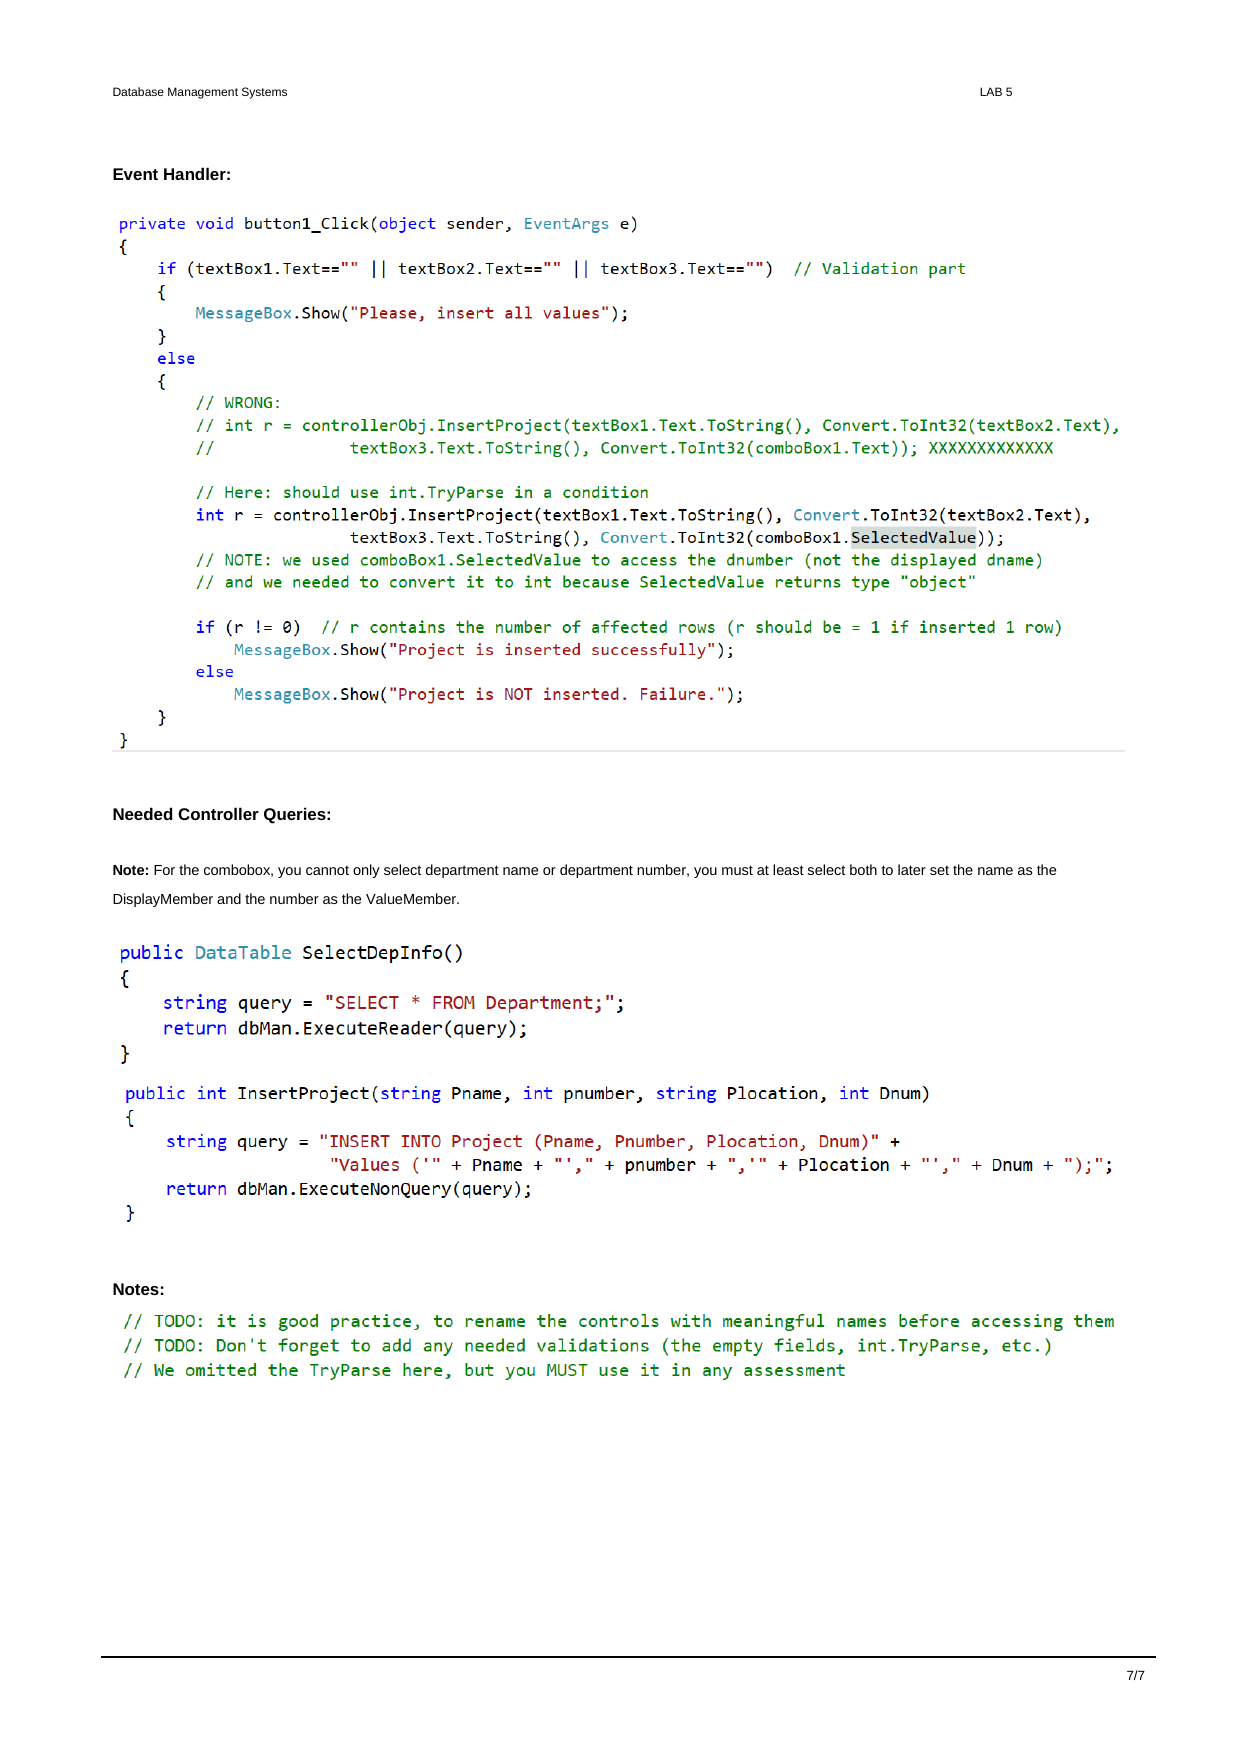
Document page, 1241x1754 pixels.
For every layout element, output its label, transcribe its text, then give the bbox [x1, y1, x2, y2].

picture [112, 933, 1125, 1232]
text Needed Controller Queries: [112, 790, 1125, 823]
picture [112, 210, 1125, 752]
text Note: For the combobox, you cannot only select department name or department number, you must at least select both to later set the name as the DisplayMember and the number as the ValueMember. [112, 850, 1125, 907]
text Notes: [112, 1266, 1125, 1299]
picture [112, 1299, 1125, 1392]
text Event Handler: [112, 150, 1125, 183]
